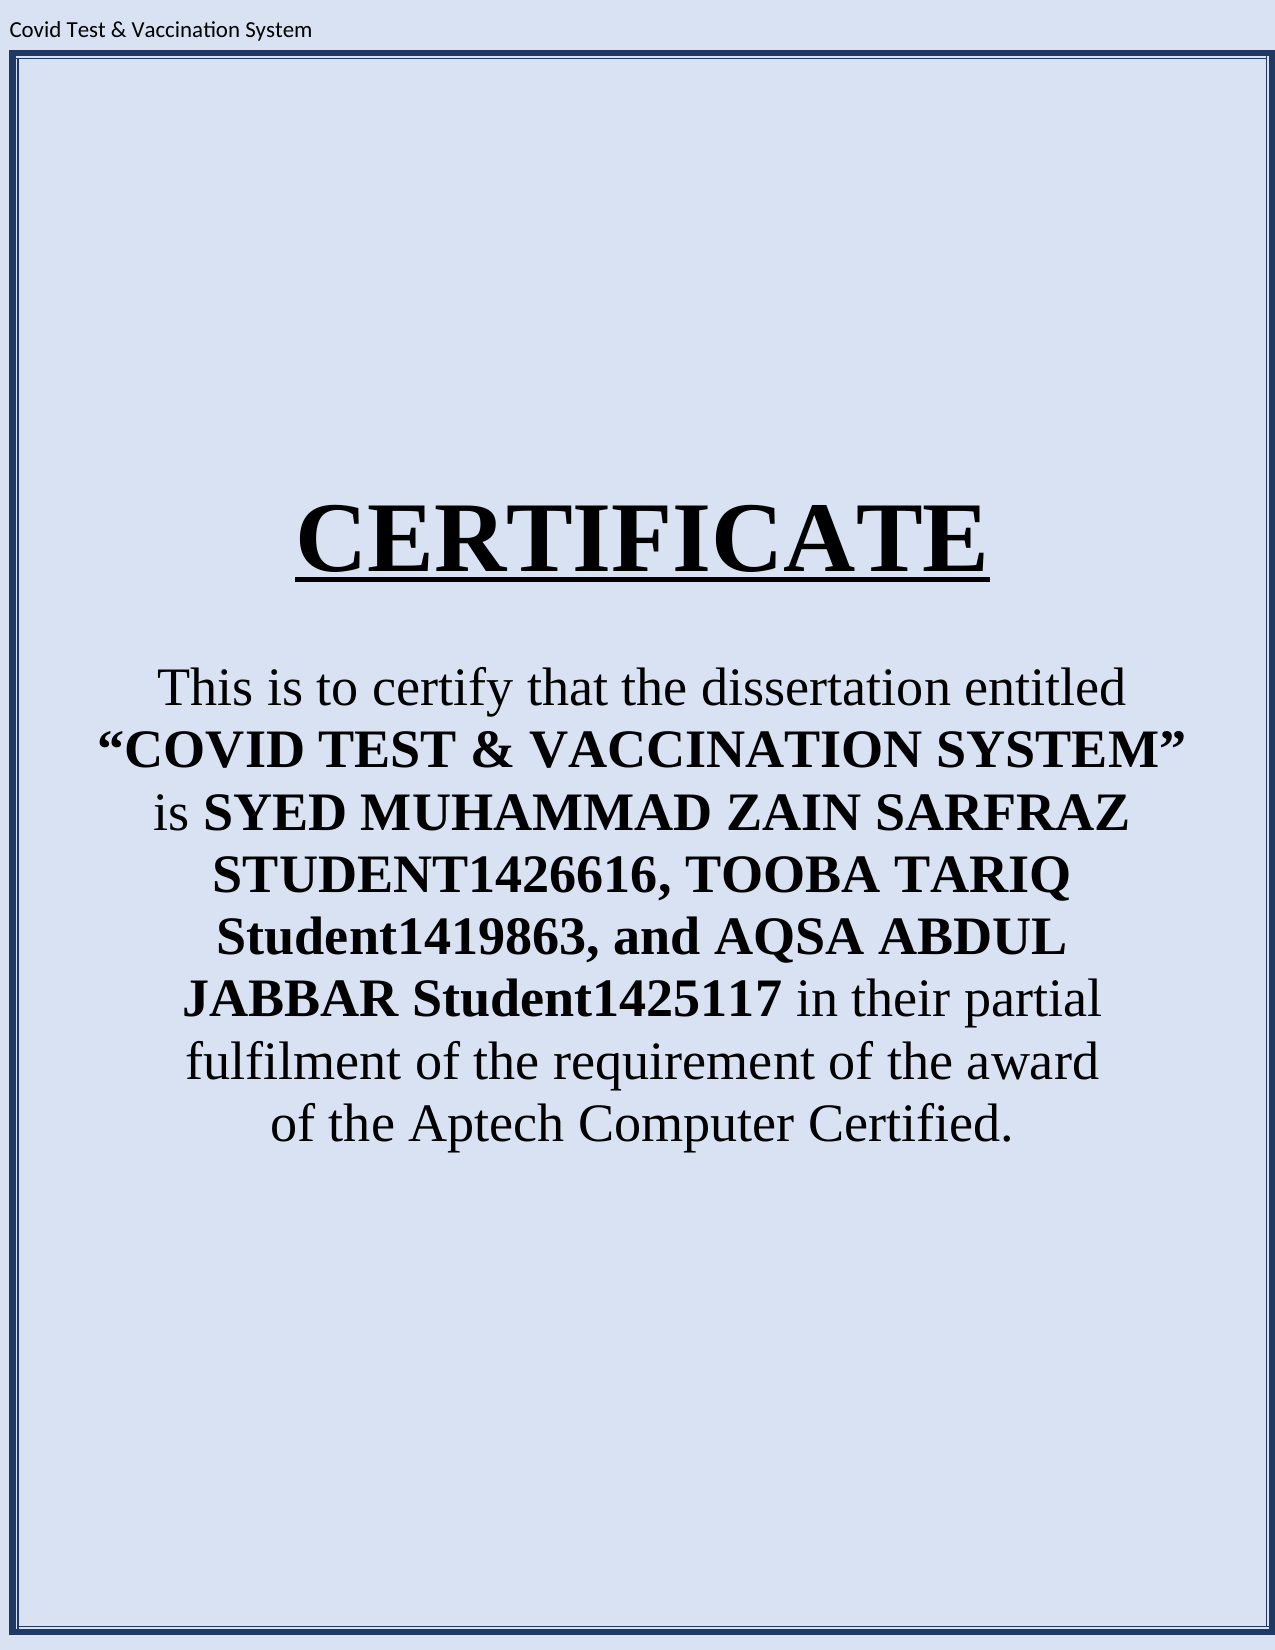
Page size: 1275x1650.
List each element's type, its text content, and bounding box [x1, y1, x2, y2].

text fulfilment of the requirement of the award [19, 1028, 1266, 1091]
text “COVID TEST & VACCINATION SYSTEM” [19, 717, 1266, 779]
text This is to certify that the dissertation entitled [19, 655, 1266, 717]
text of the Aptech Computer Certified. [19, 1091, 1266, 1153]
text is SYED MUHAMMAD ZAIN SARFRAZ [19, 779, 1266, 842]
text STUDENT1426616, TOOBA TARIQ [19, 842, 1266, 904]
text CERTIFICATE [19, 477, 1266, 592]
text JABBAR Student1425117 in their partial [19, 966, 1266, 1028]
text Student1419863, and AQSA ABDUL [19, 904, 1266, 966]
